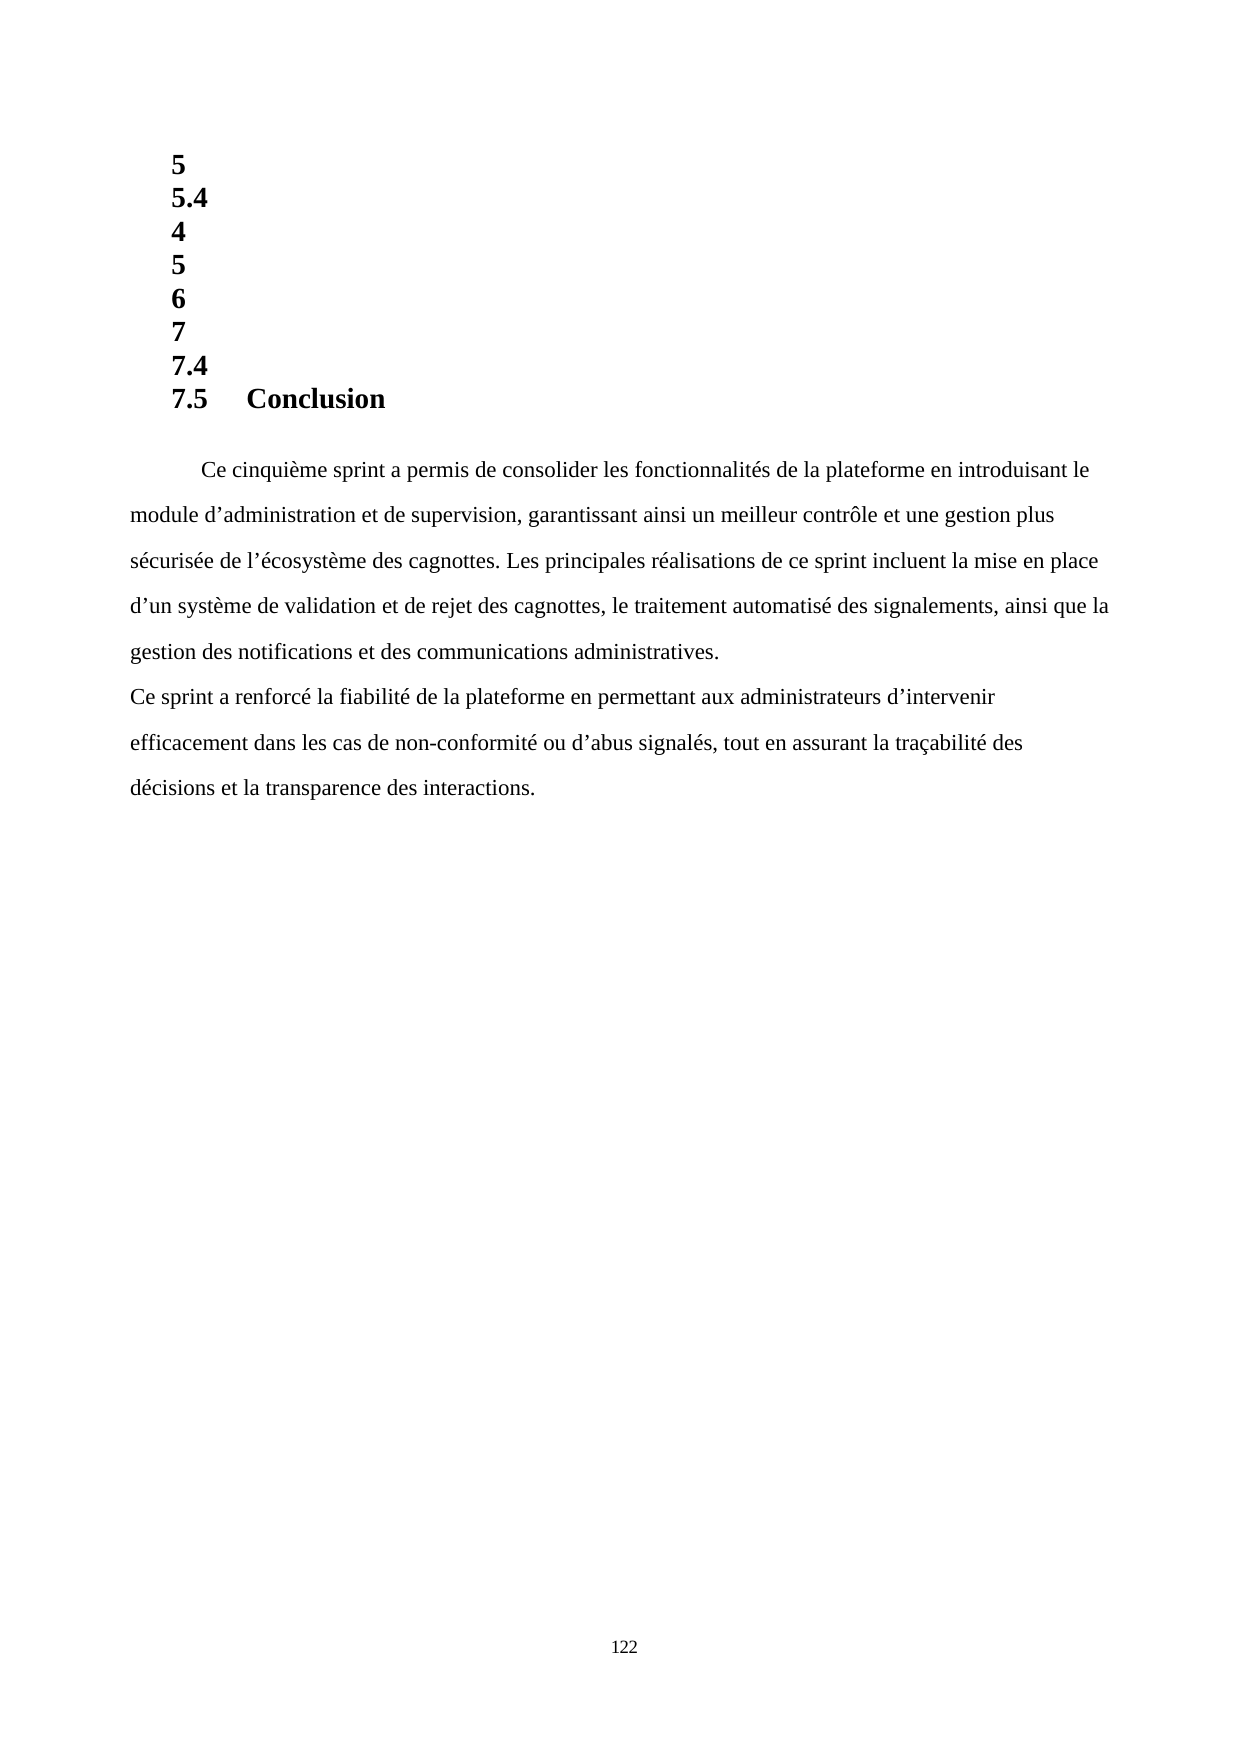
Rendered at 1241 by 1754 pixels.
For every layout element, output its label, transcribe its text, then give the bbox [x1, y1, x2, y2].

text Ce sprint a renforcé la fiabilité de la plateforme en permettant aux administrateurs d’intervenir efficacement dans les cas de non-conformité ou d’abus signalés, tout en assurant la traçabilité des décisions et la transparence des interactions. [130, 683, 1111, 801]
subtitle Conclusion [171, 382, 1240, 415]
text Ce cinquième sprint a permis de consolider les fonctionnalités de la plateforme en introduisant le module d’administration et de supervision, garantissant ainsi un meilleur contrôle et une gestion plus sécurisée de l’écosystème des cagnottes. Les principales réalisations de ce sprint incluent la mise en place d’un système de validation et de rejet des cagnottes, le traitement automatisé des signalements, ainsi que la gestion des notifications et des communications administratives. [130, 456, 1111, 664]
